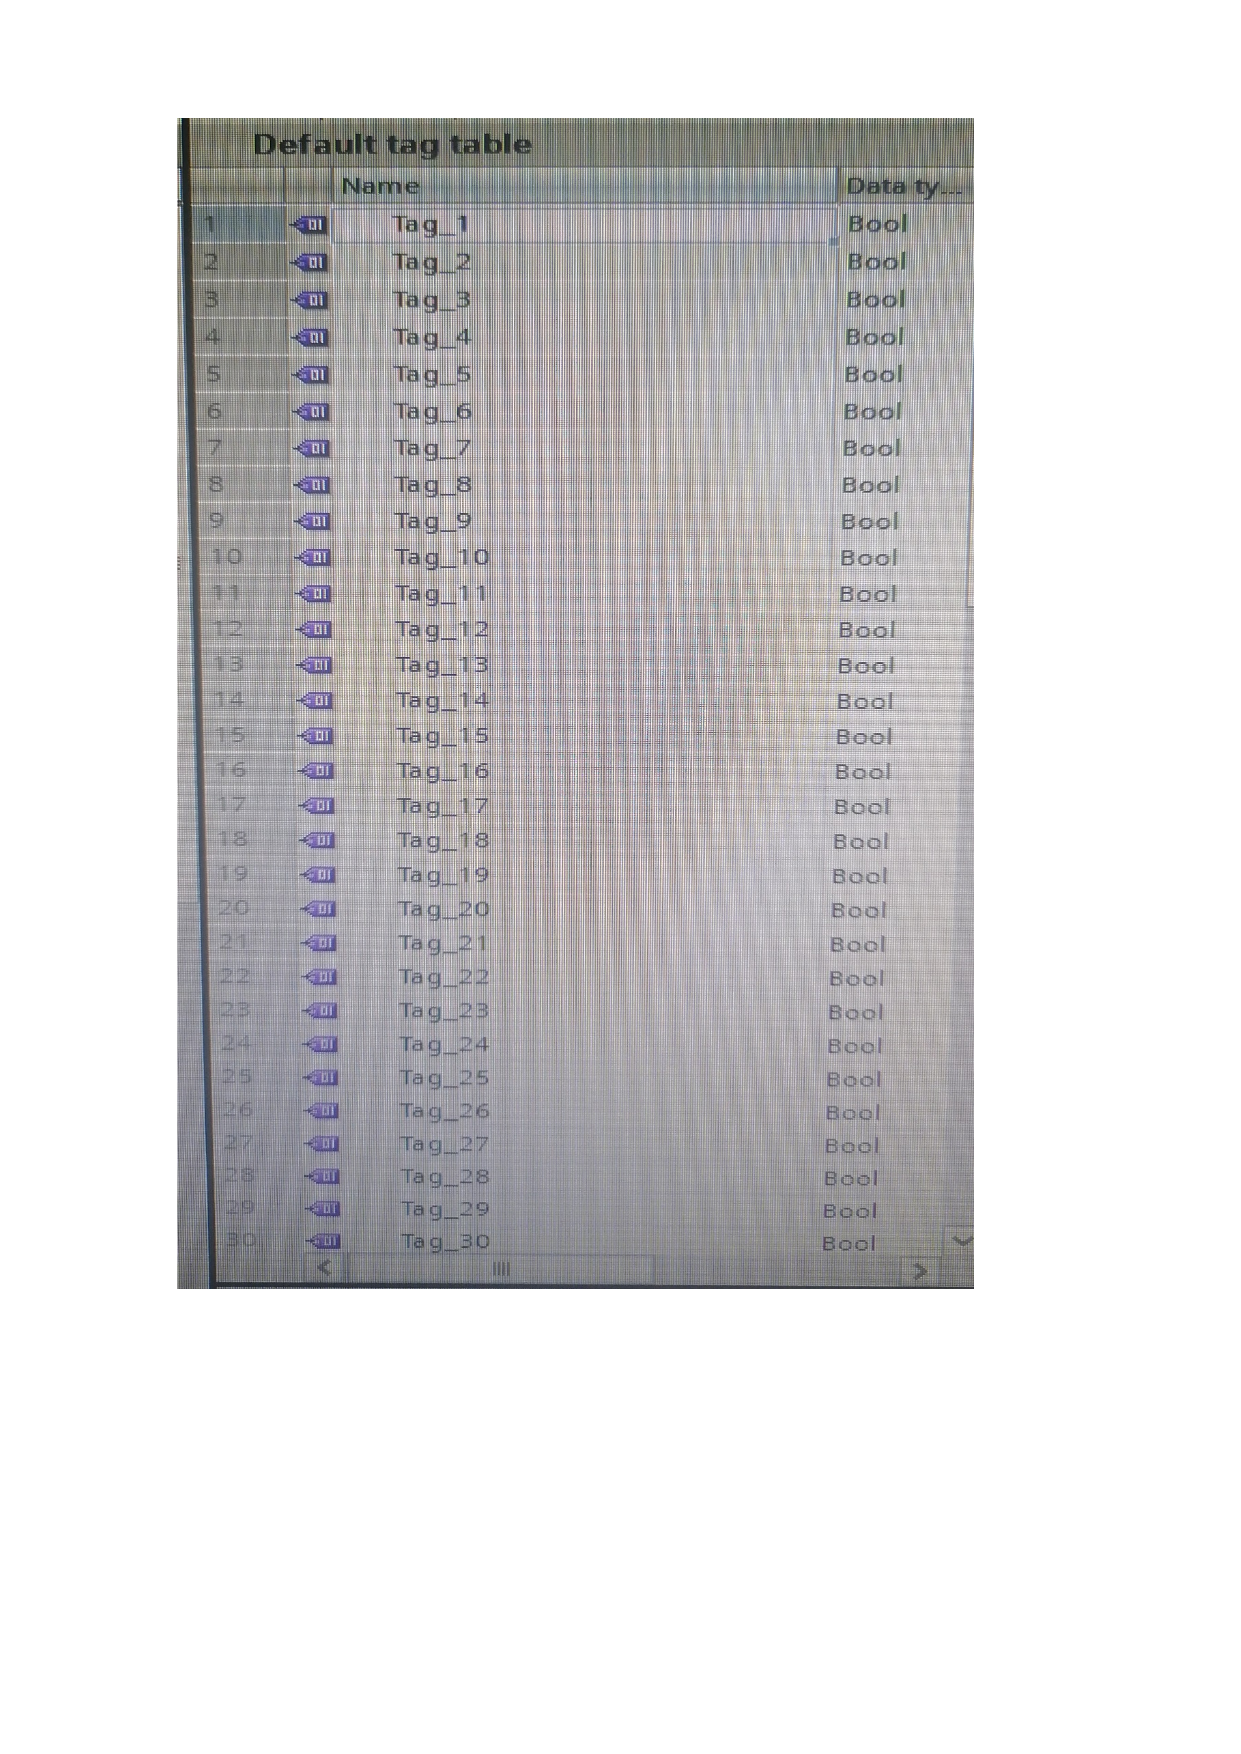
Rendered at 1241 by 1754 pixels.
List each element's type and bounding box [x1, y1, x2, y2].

picture [177, 118, 974, 1289]
